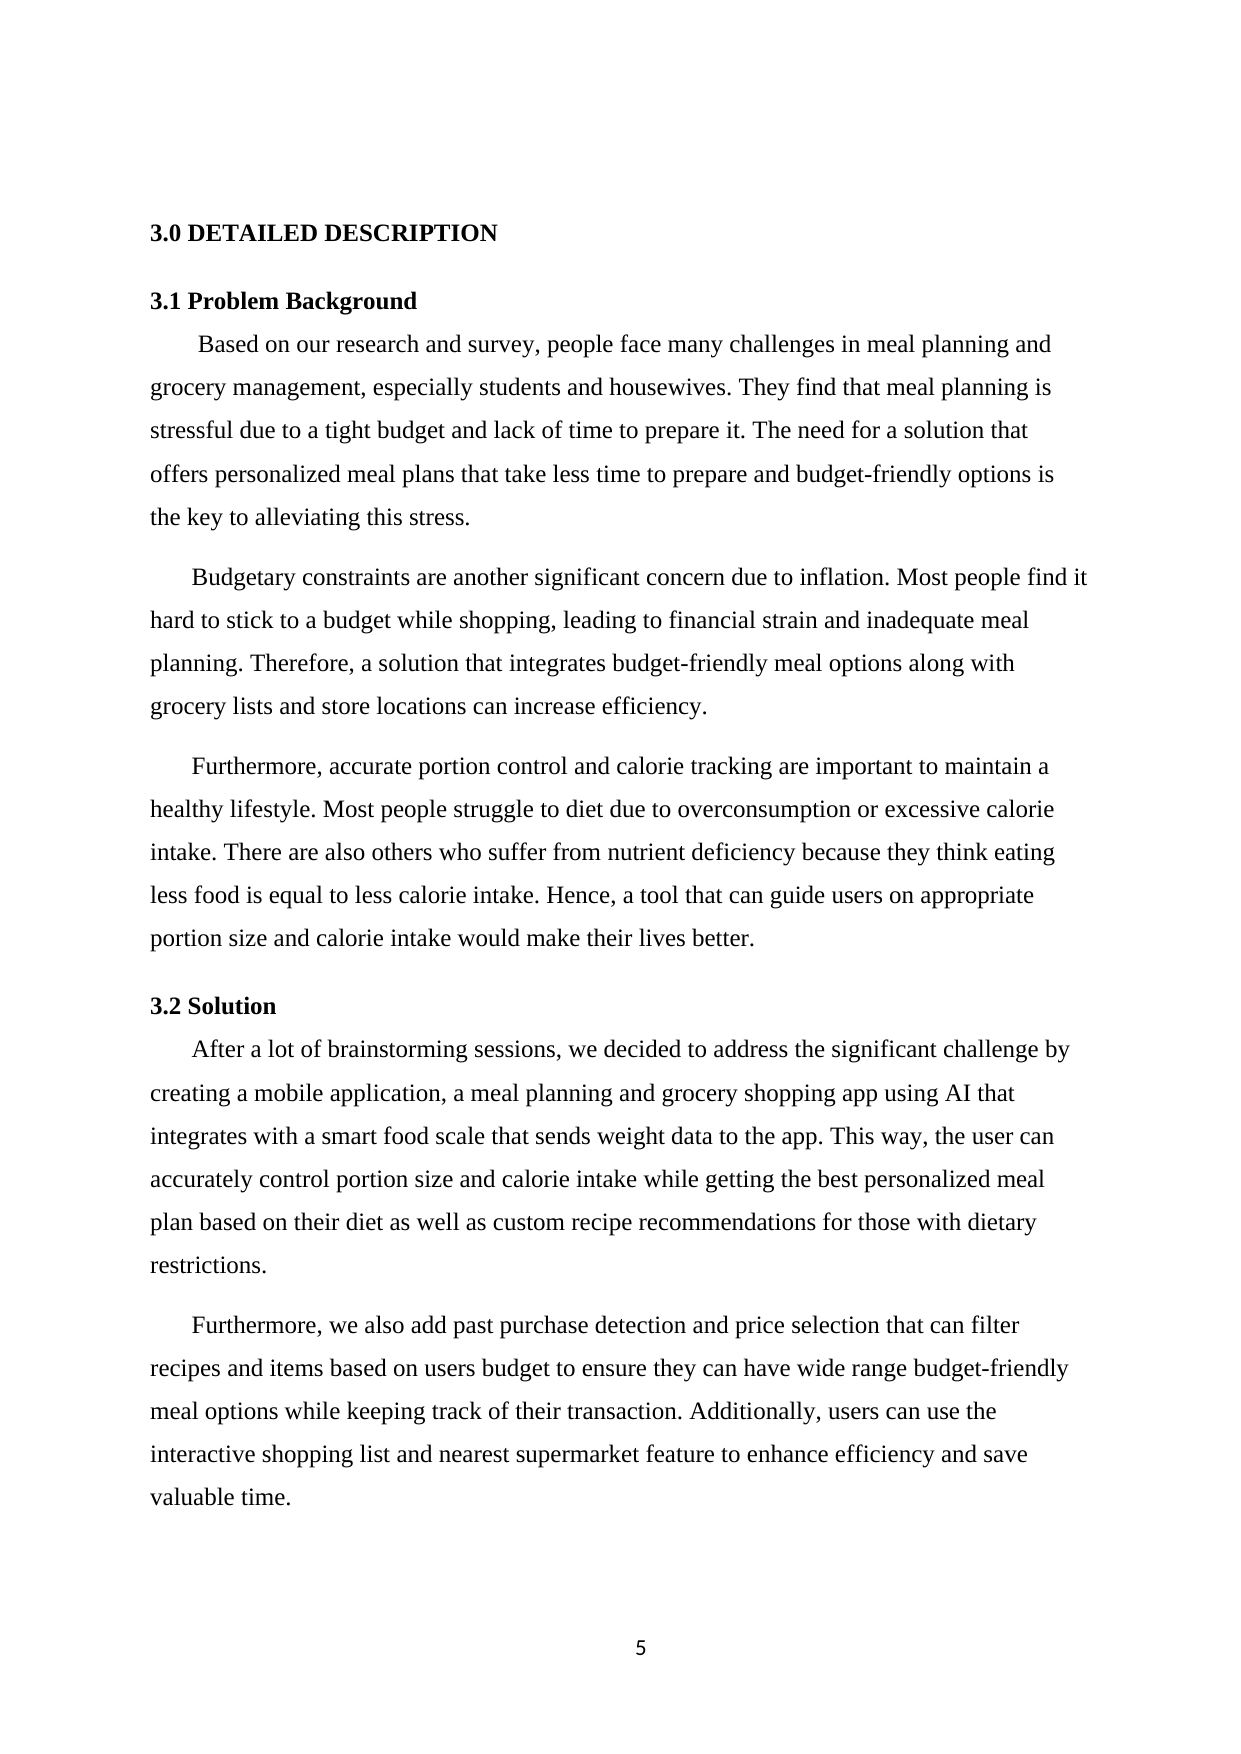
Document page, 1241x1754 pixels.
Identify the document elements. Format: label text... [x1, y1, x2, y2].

text 3.2 Solution [150, 991, 1090, 1020]
text Budgetary constraints are another significant concern due to inflation. Most people find it hard to stick to a budget while shopping, leading to financial strain and inadequate meal planning. Therefore, a solution that integrates budget-friendly meal options along with grocery lists and store locations can increase efficiency. [150, 562, 1090, 720]
text Based on our research and survey, people face many challenges in meal planning and grocery management, especially students and housewives. They find that meal planning is stressful due to a tight budget and lack of time to prepare it. The need for a solution that offers personalized meal plans that take less time to prepare and budget-friendly options is the key to alleviating this stress. [150, 329, 1090, 531]
text Furthermore, accurate portion control and calorie tracking are important to maintain a healthy lifestyle. Most people struggle to diet due to overconsumption or excessive calorie intake. There are also others who suffer from nutrient deficiency because they think eating less food is equal to less calorie intake. Hence, a tool that can guide users on appropriate portion size and calorie intake would make their lives better. [150, 751, 1090, 952]
text After a lot of brainstorming sessions, we decided to address the significant challenge by creating a mobile application, a meal planning and grocery shopping app using AI that integrates with a smart food scale that sends weight data to the app. This way, the user can accurately control portion size and calorie intake while getting the best personalized meal plan based on their diet as well as custom recipe recommendations for those with dietary restrictions. [150, 1034, 1090, 1279]
text 3.1 Problem Background [150, 286, 1090, 315]
text 3.0 DETAILED DESCRIPTION [150, 218, 1090, 247]
text Furthermore, we also add past purchase detection and price selection that can filter recipes and items based on users budget to ensure they can have wide range budget-friendly meal options while keeping track of their transaction. Additionally, users can use the interactive shopping list and nearest supermarket feature to enhance efficiency and save valuable time. [150, 1310, 1090, 1511]
